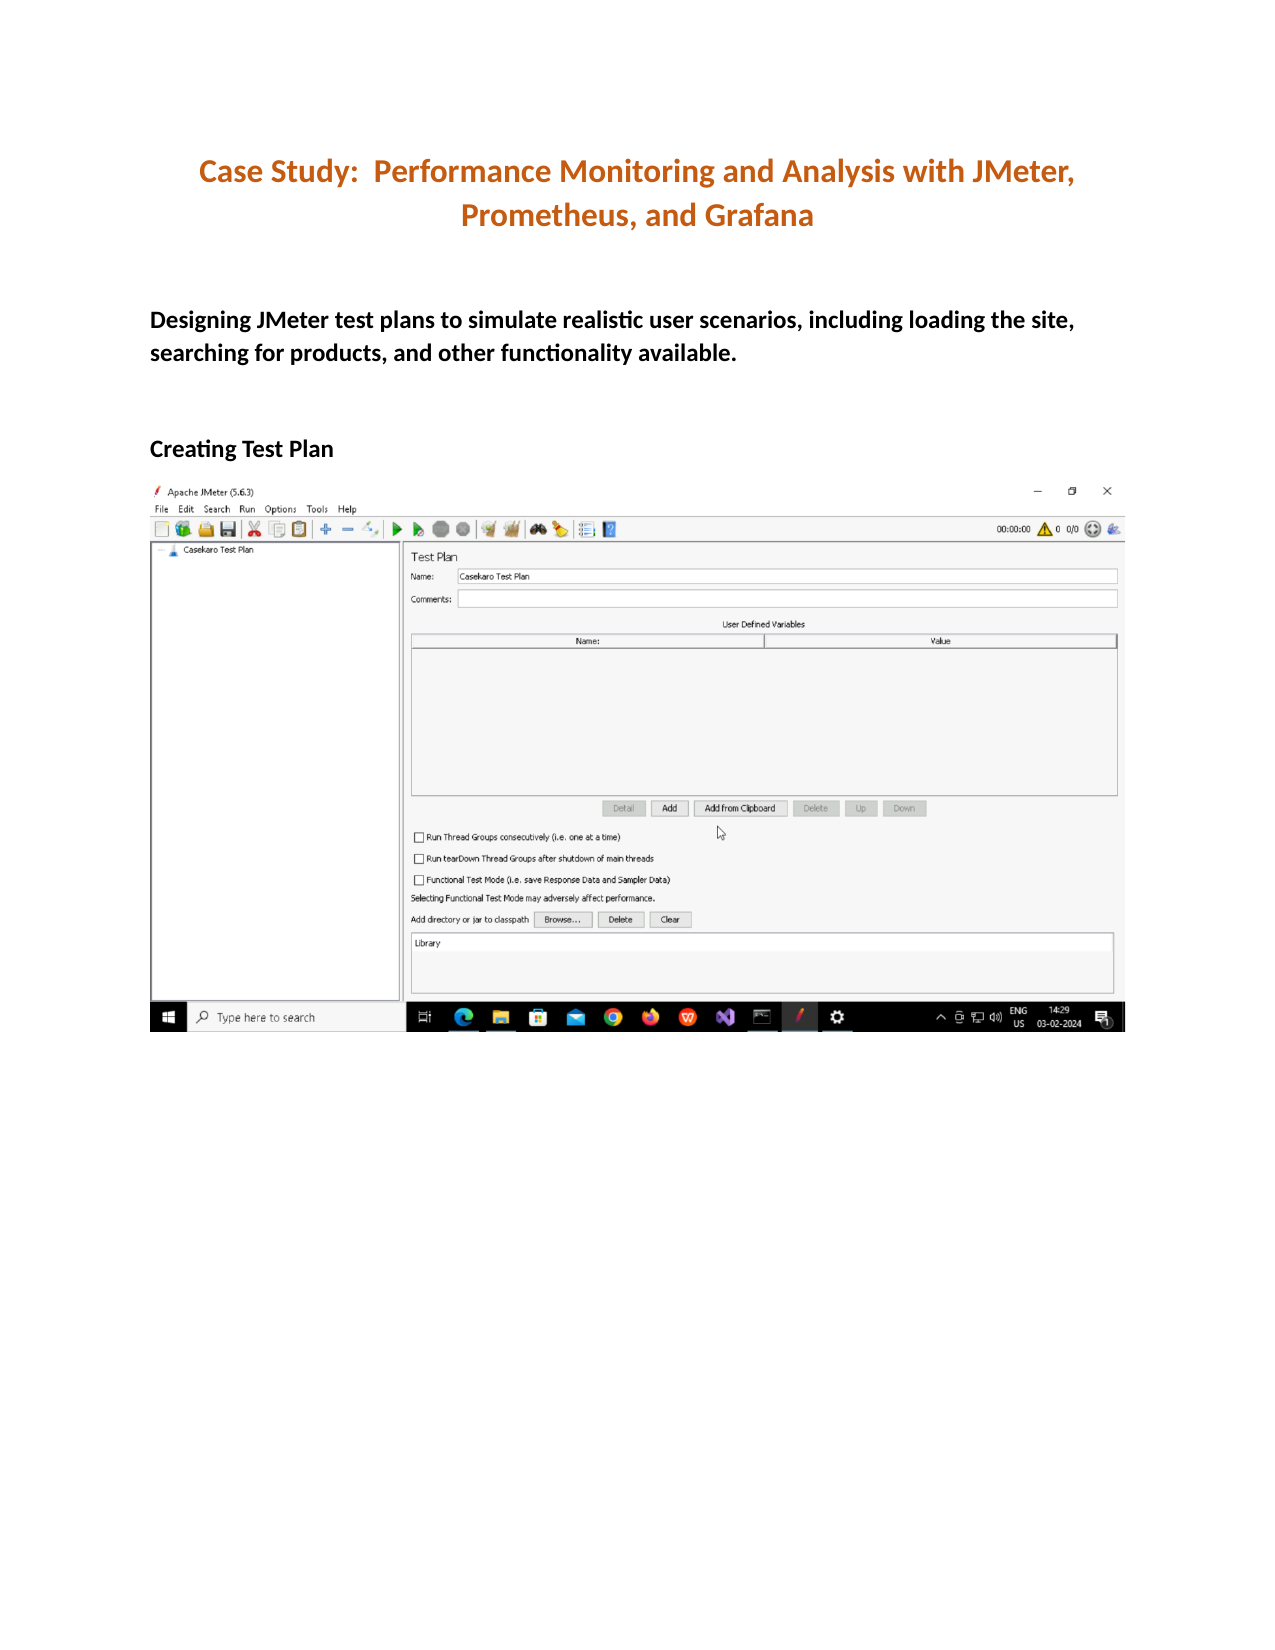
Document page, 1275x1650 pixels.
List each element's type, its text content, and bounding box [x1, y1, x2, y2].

text Case Study: Performance Monitoring and Analysis with JMeter, Prometheus, and Grafana [150, 150, 1125, 235]
text Creating Test Plan [150, 433, 1125, 464]
text Designing JMeter test plans to simulate realistic user scenarios, including loading the site, searching for products, and other functionality available. [150, 304, 1125, 368]
picture [150, 483, 1125, 1032]
